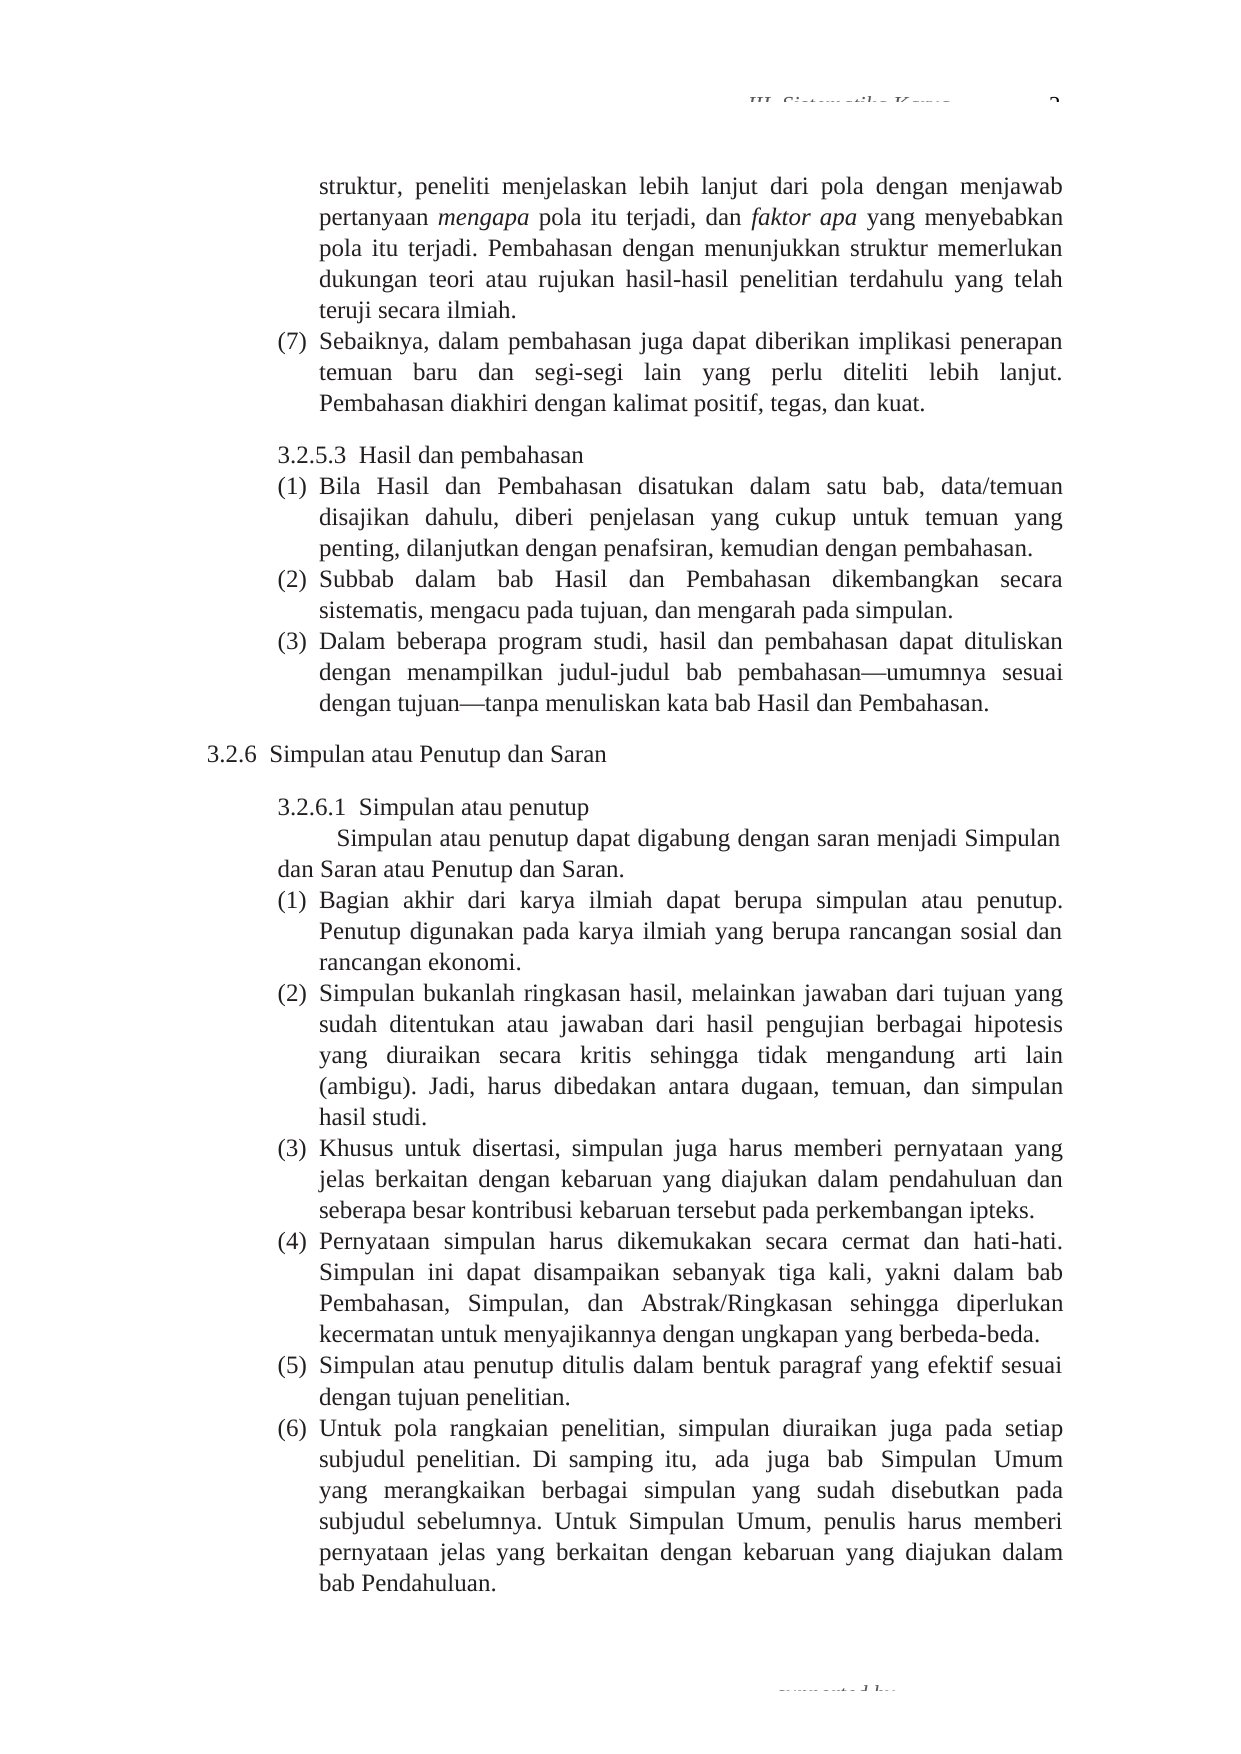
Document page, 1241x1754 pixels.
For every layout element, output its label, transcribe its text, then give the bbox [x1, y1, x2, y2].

list Simpulan bukanlah ringkasan hasil, melainkan jawaban dari tujuan yang sudah ditentukan atau jawaban dari hasil pengujian berbagai hipotesis yang diuraikan secara kritis sehingga tidak mengandung arti lain (ambigu). Jadi, harus dibedakan antara dugaan, temuan, dan simpulan hasil studi. [277, 978, 1063, 1131]
list Simpulan atau penutup ditulis dalam bentuk paragraf yang efektif sesuai dengan tujuan penelitian. [277, 1351, 1063, 1410]
list Bila Hasil dan Pembahasan disatukan dalam satu bab, data/temuan disajikan dahulu, diberi penjelasan yang cukup untuk temuan yang penting, dilanjutkan dengan penafsiran, kemudian dengan pembahasan. [277, 471, 1063, 562]
text struktur, peneliti menjelaskan lebih lanjut dari pola dengan menjawab pertanyaan mengapa pola itu terjadi, dan faktor apa yang menyebabkan pola itu terjadi. Pembahasan dengan menunjukkan struktur memerlukan dukungan teori atau rujukan hasil-hasil penelitian terdahulu yang telah teruji secara ilmiah. [319, 171, 1063, 324]
list Khusus untuk disertasi, simpulan juga harus memberi pernyataan yang jelas berkaitan dengan kebaruan yang diajukan dalam pendahuluan dan seberapa besar kontribusi kebaruan tersebut pada perkembangan ipteks. [277, 1133, 1063, 1224]
list Subbab dalam bab Hasil dan Pembahasan dikembangkan secara sistematis, mengacu pada tujuan, dan mengarah pada simpulan. [277, 564, 1063, 624]
list Simpulan atau Penutup dan Saran [207, 739, 1240, 768]
list Dalam beberapa program studi, hasil dan pembahasan dapat dituliskan dengan menampilkan judul-judul bab pembahasan—umumnya sesuai dengan tujuan—tanpa menuliskan kata bab Hasil dan Pembahasan. [277, 626, 1063, 717]
list Hasil dan pembahasan [277, 440, 1240, 468]
list Pernyataan simpulan harus dikemukakan secara cermat dan hati-hati. Simpulan ini dapat disampaikan sebanyak tiga kali, yakni dalam bab Pembahasan, Simpulan, dan Abstrak/Ringkasan sehingga diperlukan kecermatan untuk menyajikannya dengan ungkapan yang berbeda-beda. [277, 1226, 1063, 1348]
list Untuk pola rangkaian penelitian, simpulan diuraikan juga pada setiap subjudul penelitian. Di samping itu, ada juga bab Simpulan Umum yang merangkaikan berbagai simpulan yang sudah disebutkan pada subjudul sebelumnya. Untuk Simpulan Umum, penulis harus memberi pernyataan jelas yang berkaitan dengan kebaruan yang diajukan dalam bab Pendahuluan. [277, 1413, 1063, 1597]
text Simpulan atau penutup dapat digabung dengan saran menjadi Simpulan dan Saran atau Penutup dan Saran. [277, 823, 1063, 883]
list Sebaiknya, dalam pembahasan juga dapat diberikan implikasi penerapan temuan baru dan segi-segi lain yang perlu diteliti lebih lanjut. Pembahasan diakhiri dengan kalimat positif, tegas, dan kuat. [277, 326, 1063, 417]
list Simpulan atau penutup [277, 792, 1240, 820]
list Bagian akhir dari karya ilmiah dapat berupa simpulan atau penutup. Penutup digunakan pada karya ilmiah yang berupa rancangan sosial dan rancangan ekonomi. [277, 885, 1063, 976]
